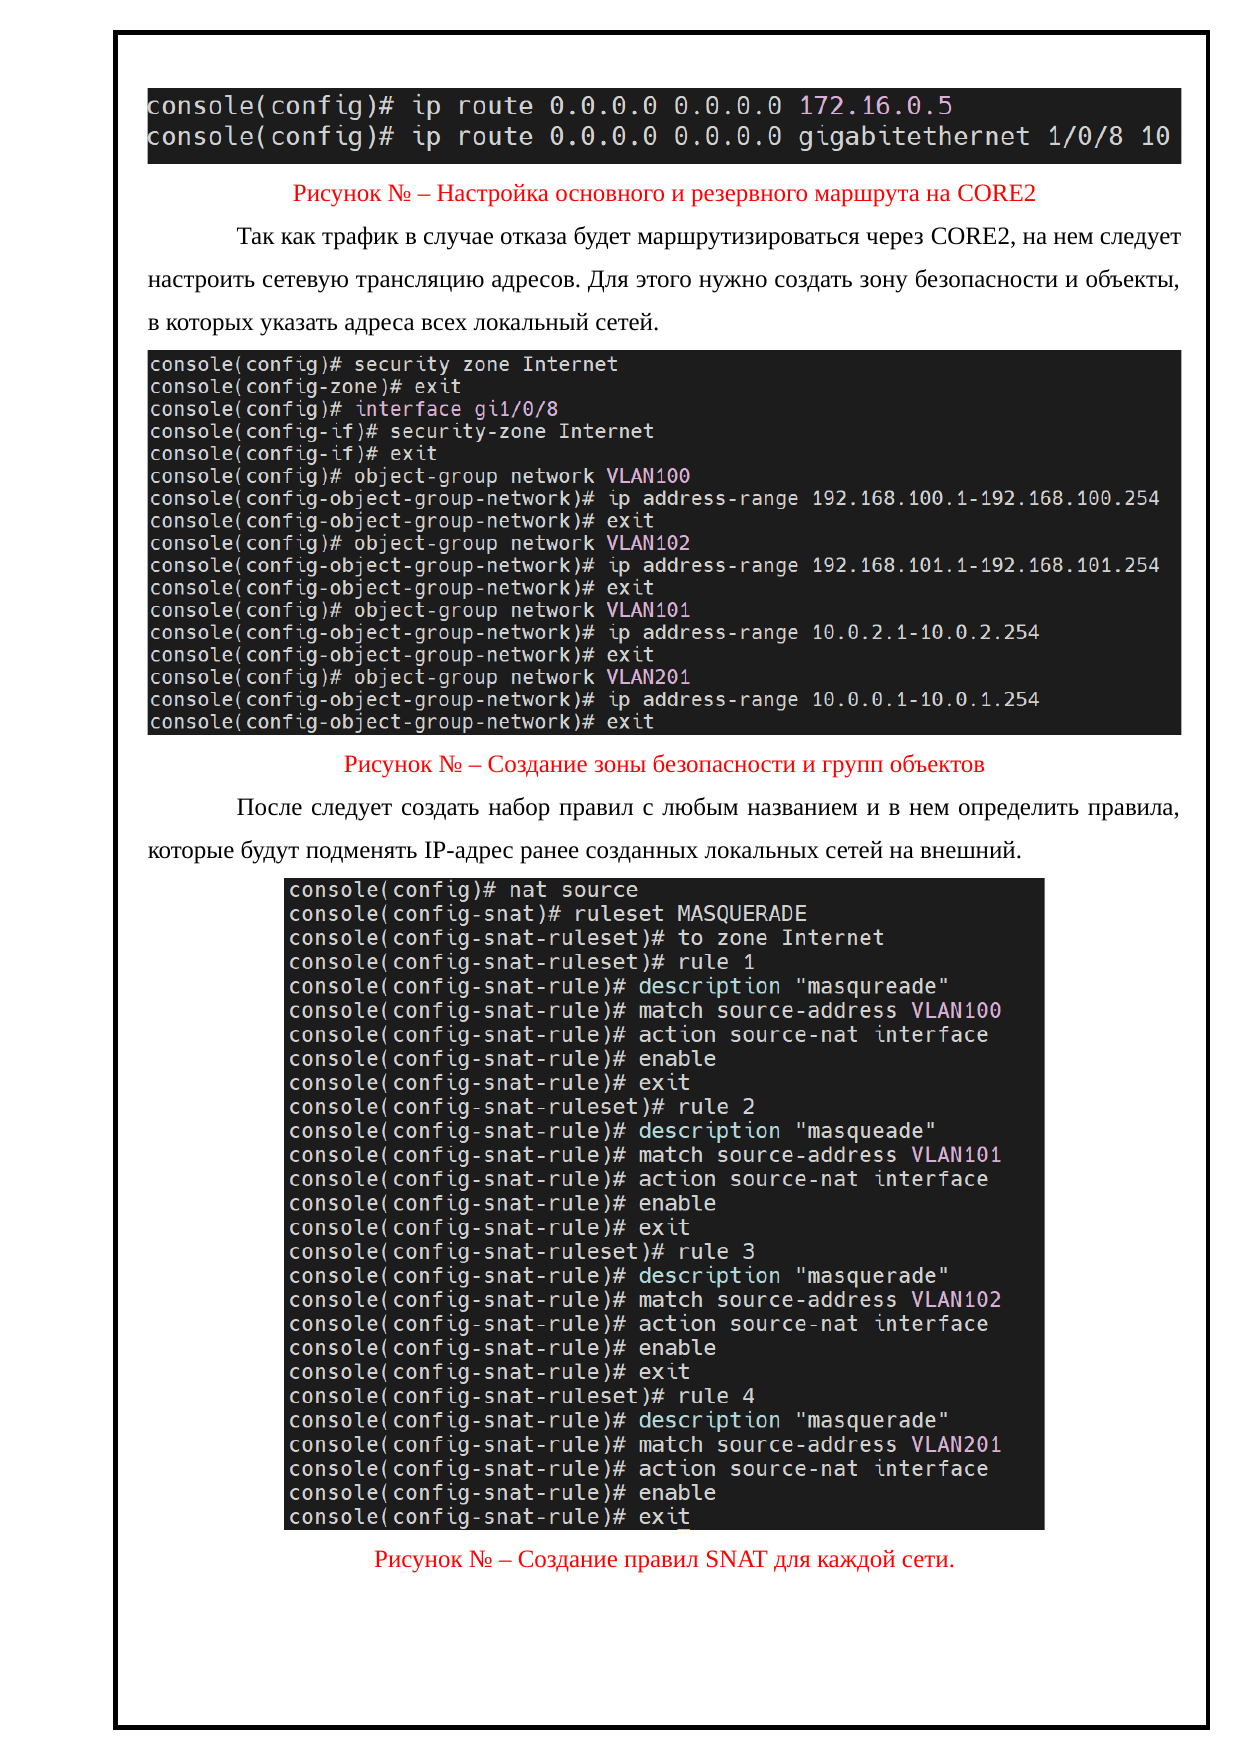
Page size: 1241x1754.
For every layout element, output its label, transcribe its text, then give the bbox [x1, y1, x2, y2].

picture [284, 878, 1045, 1530]
picture [147, 350, 1182, 735]
text После следует создать набор правил с любым названием и в нем определить правила, которые будут подменять IP-адрес ранее созданных локальных сетей на внешний. [148, 792, 1181, 864]
text Рисунок № – Создание зоны безопасности и групп объектов [148, 749, 1181, 778]
text Рисунок № – Создание правил SNAT для каждой сети. [148, 1544, 1181, 1573]
text Так как трафик в случае отказа будет маршрутизироваться через CORE2, на нем следует настроить сетевую трансляцию адресов. Для этого нужно создать зону безопасности и объекты, в которых указать адреса всех локальный сетей. [148, 221, 1181, 336]
text Рисунок № – Настройка основного и резервного маршрута на CORE2 [148, 178, 1181, 207]
picture [147, 88, 1182, 164]
